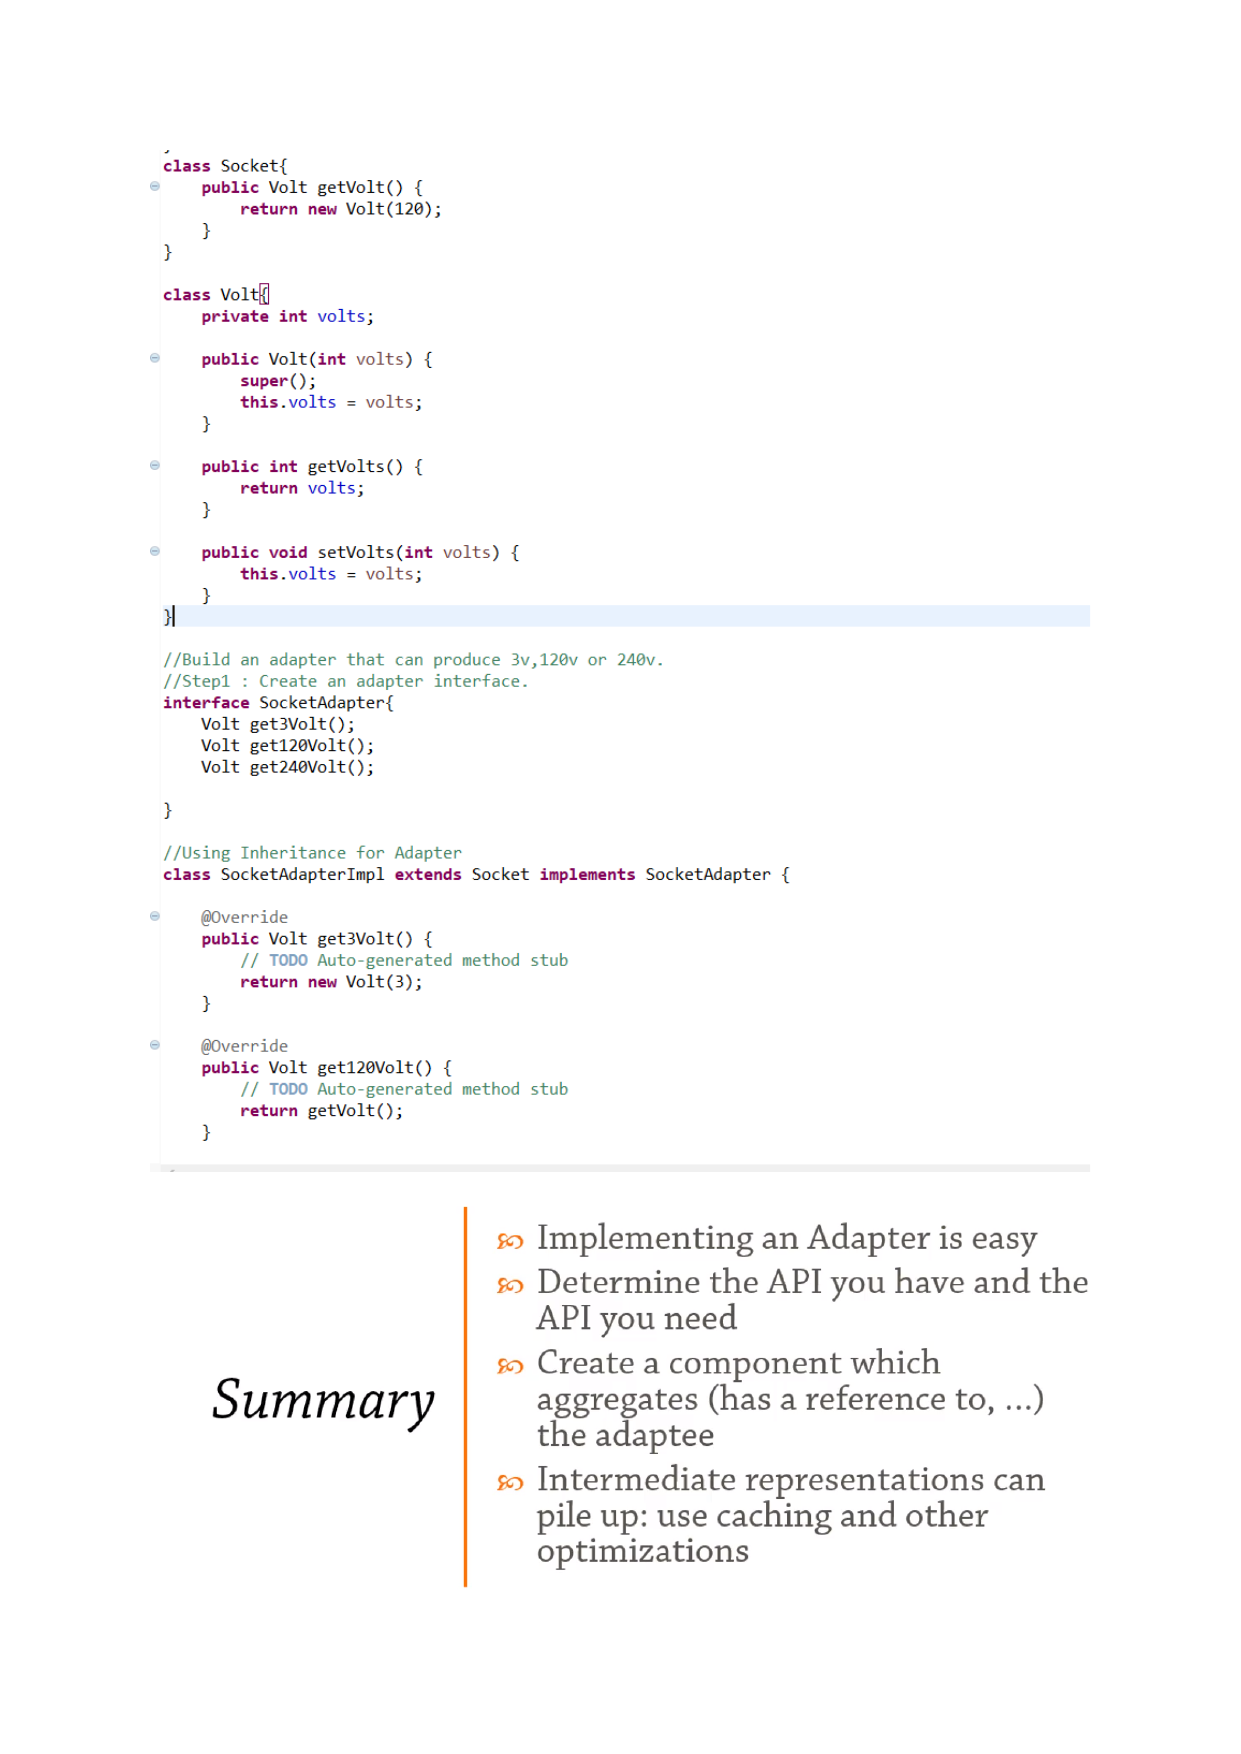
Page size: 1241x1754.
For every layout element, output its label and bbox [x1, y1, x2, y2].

picture [150, 1190, 1091, 1601]
picture [150, 150, 1091, 1172]
